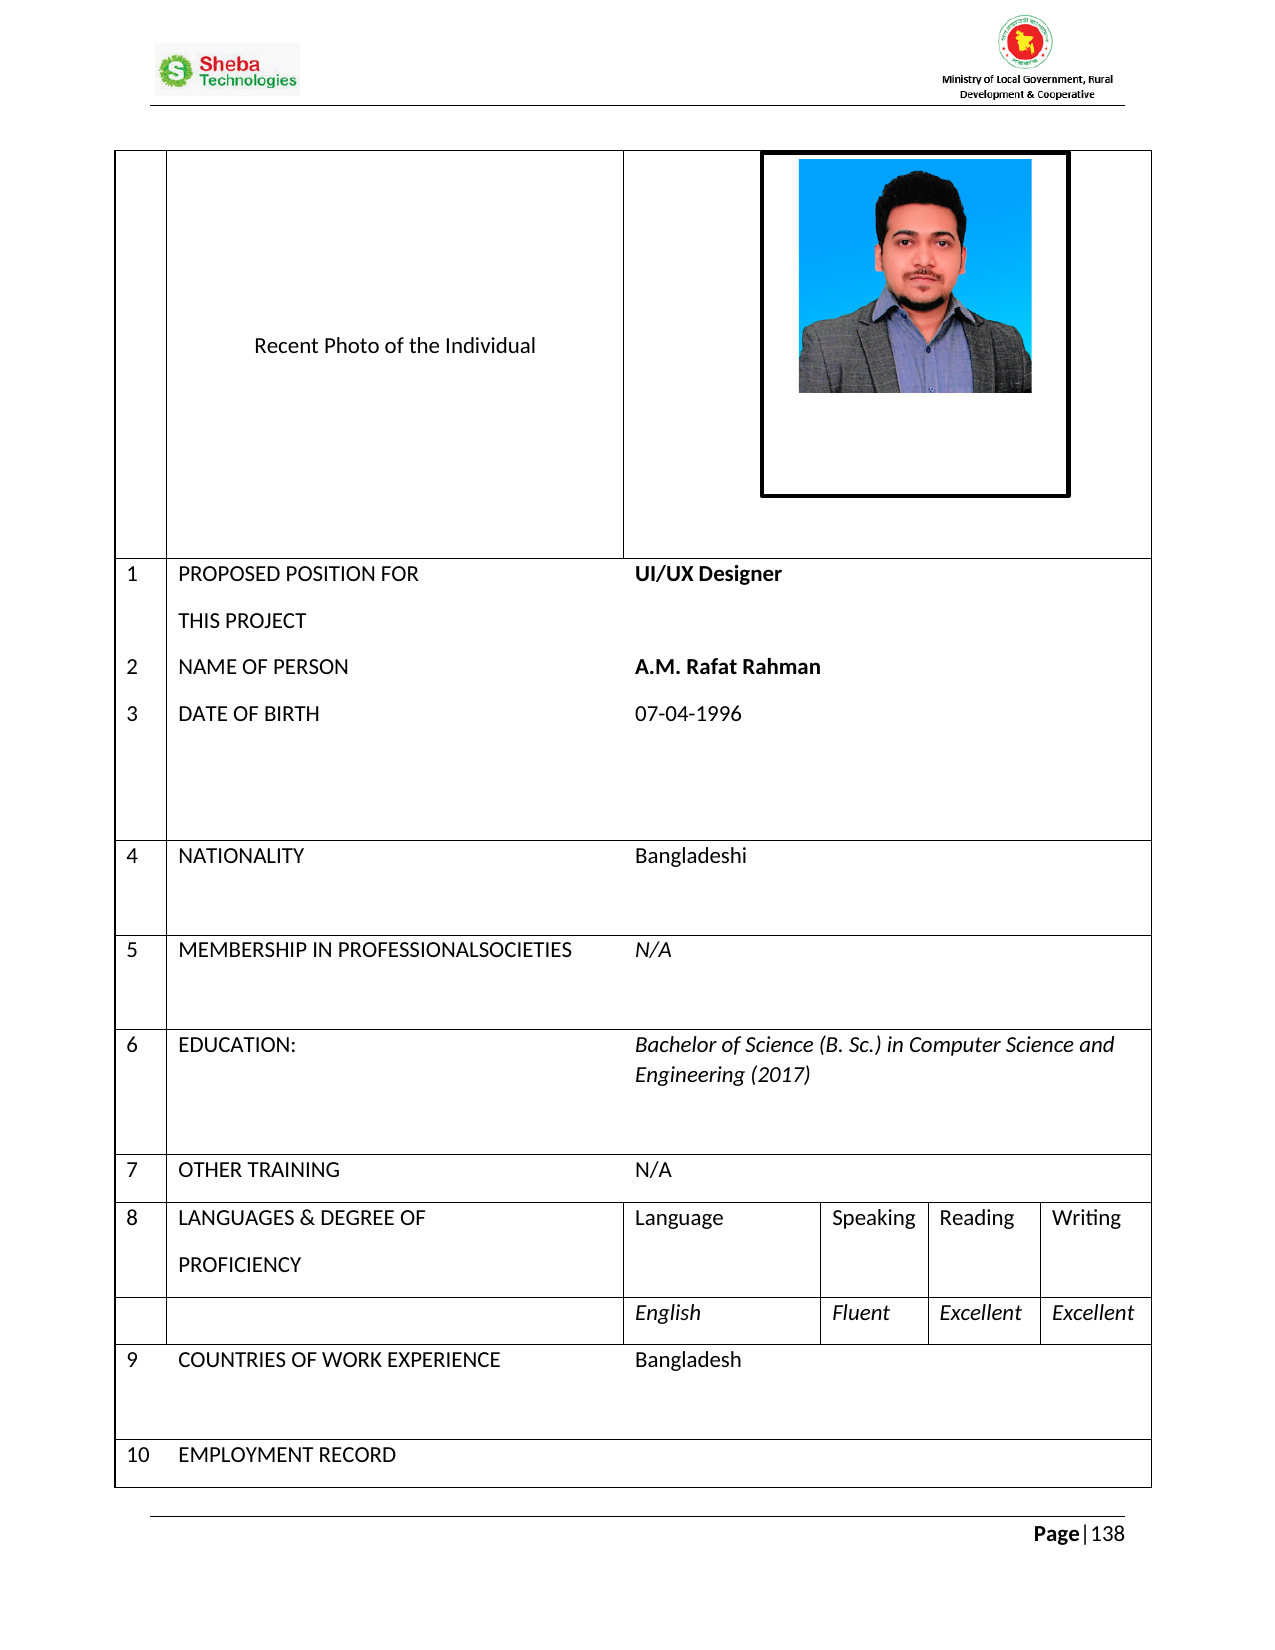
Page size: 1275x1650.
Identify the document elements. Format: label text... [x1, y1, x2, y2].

table_cell PROPOSED POSITION FOR THIS PROJECT [167, 559, 624, 652]
table_cell NAME OF PERSON [167, 653, 624, 699]
table_cell 6 [116, 1030, 166, 1154]
table_cell A.M. Rafat Rahman [624, 653, 1151, 699]
table_cell LANGUAGES & DEGREE OF PROFICIENCY [167, 1203, 623, 1297]
table_cell Excellent [929, 1298, 1040, 1344]
table_cell 10 [116, 1440, 167, 1487]
table_cell UI/UX Designer [624, 559, 1151, 652]
table_cell 3 [116, 699, 166, 840]
table_cell 9 [116, 1345, 167, 1439]
table_cell NATIONALITY [167, 841, 624, 934]
picture [798, 159, 1032, 393]
table_cell COUNTRIES OF WORK EXPERIENCE [167, 1345, 624, 1439]
table_cell 7 [116, 1155, 166, 1202]
table_cell 4 [116, 841, 166, 934]
table_cell 1 [116, 559, 166, 652]
table_cell English [624, 1298, 820, 1344]
table_cell Bangladeshi [624, 841, 1151, 934]
table_cell N/A [624, 936, 1151, 1029]
table_cell Excellent [1041, 1298, 1151, 1344]
table_cell Bangladesh [624, 1345, 1151, 1439]
picture [937, 10, 1117, 101]
table_cell Reading [929, 1203, 1040, 1297]
table_cell EDUCATION: [167, 1030, 624, 1154]
table_cell EMPLOYMENT RECORD [167, 1440, 624, 1487]
table_header Recent Photo of the Individual [167, 151, 623, 558]
table_cell Speaking [821, 1203, 928, 1297]
table_cell 5 [116, 936, 166, 1029]
table_cell [116, 1298, 166, 1344]
table_cell 2 [116, 653, 166, 699]
table_cell Language [624, 1203, 820, 1297]
table_cell OTHER TRAINING [167, 1155, 624, 1202]
table_cell MEMBERSHIP IN PROFESSIONALSOCIETIES [167, 936, 624, 1029]
table_cell DATE OF BIRTH [167, 699, 624, 840]
table_cell Bachelor of Science (B. Sc.) in Computer Science and Engineering (2017) [624, 1030, 1151, 1154]
table_cell 07-04-1996 [624, 699, 1151, 840]
table_header [116, 151, 166, 558]
table_cell 8 [116, 1203, 166, 1297]
table_cell Writing [1041, 1203, 1151, 1297]
table_cell Fluent [821, 1298, 928, 1344]
table_cell N/A [624, 1155, 1151, 1202]
table_cell [167, 1298, 623, 1344]
table_cell [624, 1440, 1151, 1487]
picture [154, 43, 300, 96]
table_header [624, 151, 1151, 558]
